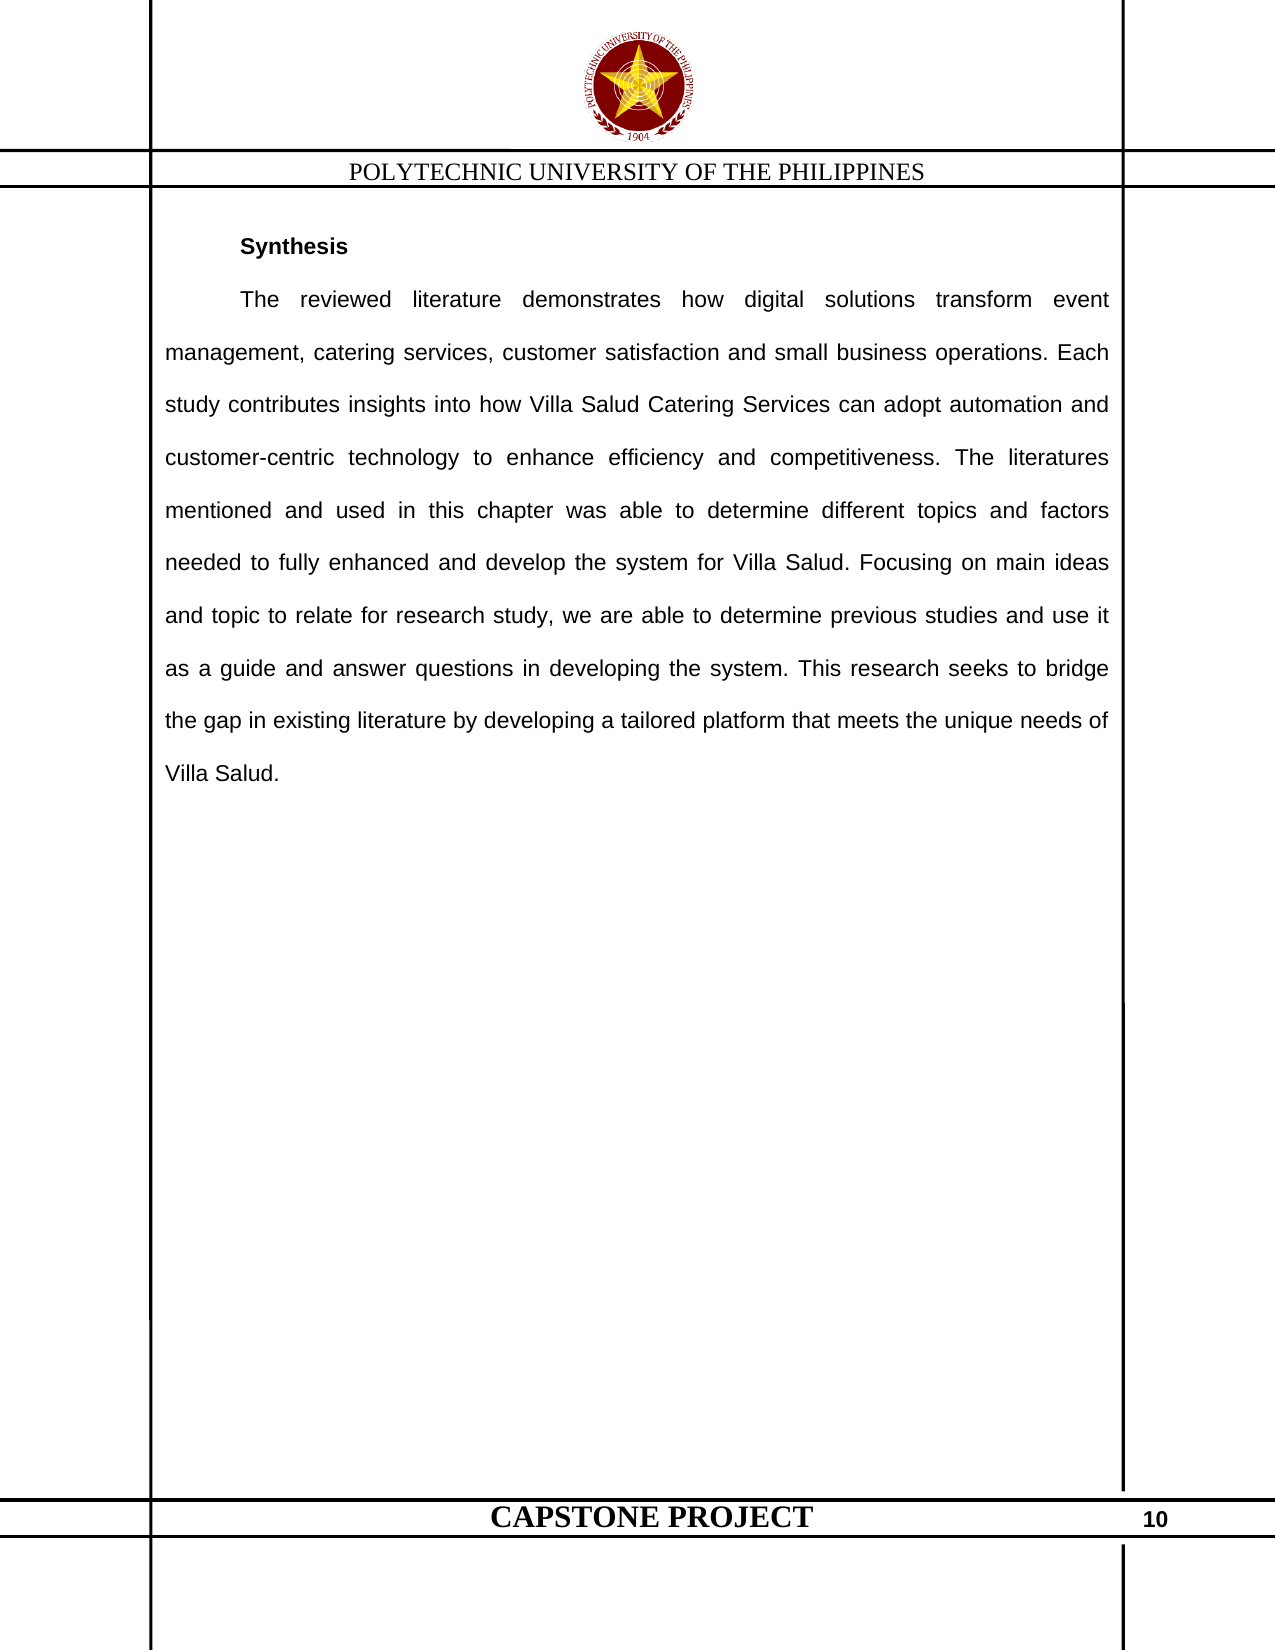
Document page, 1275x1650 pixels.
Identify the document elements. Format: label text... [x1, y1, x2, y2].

text Synthesis The reviewed literature demonstrates how digital solutions transform event management, catering services, customer satisfaction and small business operations. Each study contributes insights into how Villa Salud Catering Services can adopt automation and customer-centric technology to enhance efficiency and competitiveness. The literatures mentioned and used in this chapter was able to determine different topics and factors needed to fully enhanced and develop the system for Villa Salud. Focusing on main ideas and topic to relate for research study, we are able to determine previous studies and use it as a guide and answer questions in developing the system. This research seeks to bridge the gap in existing literature by developing a tailored platform that meets the unique needs of Villa Salud. [165, 233, 1110, 787]
picture [582, 31, 694, 142]
